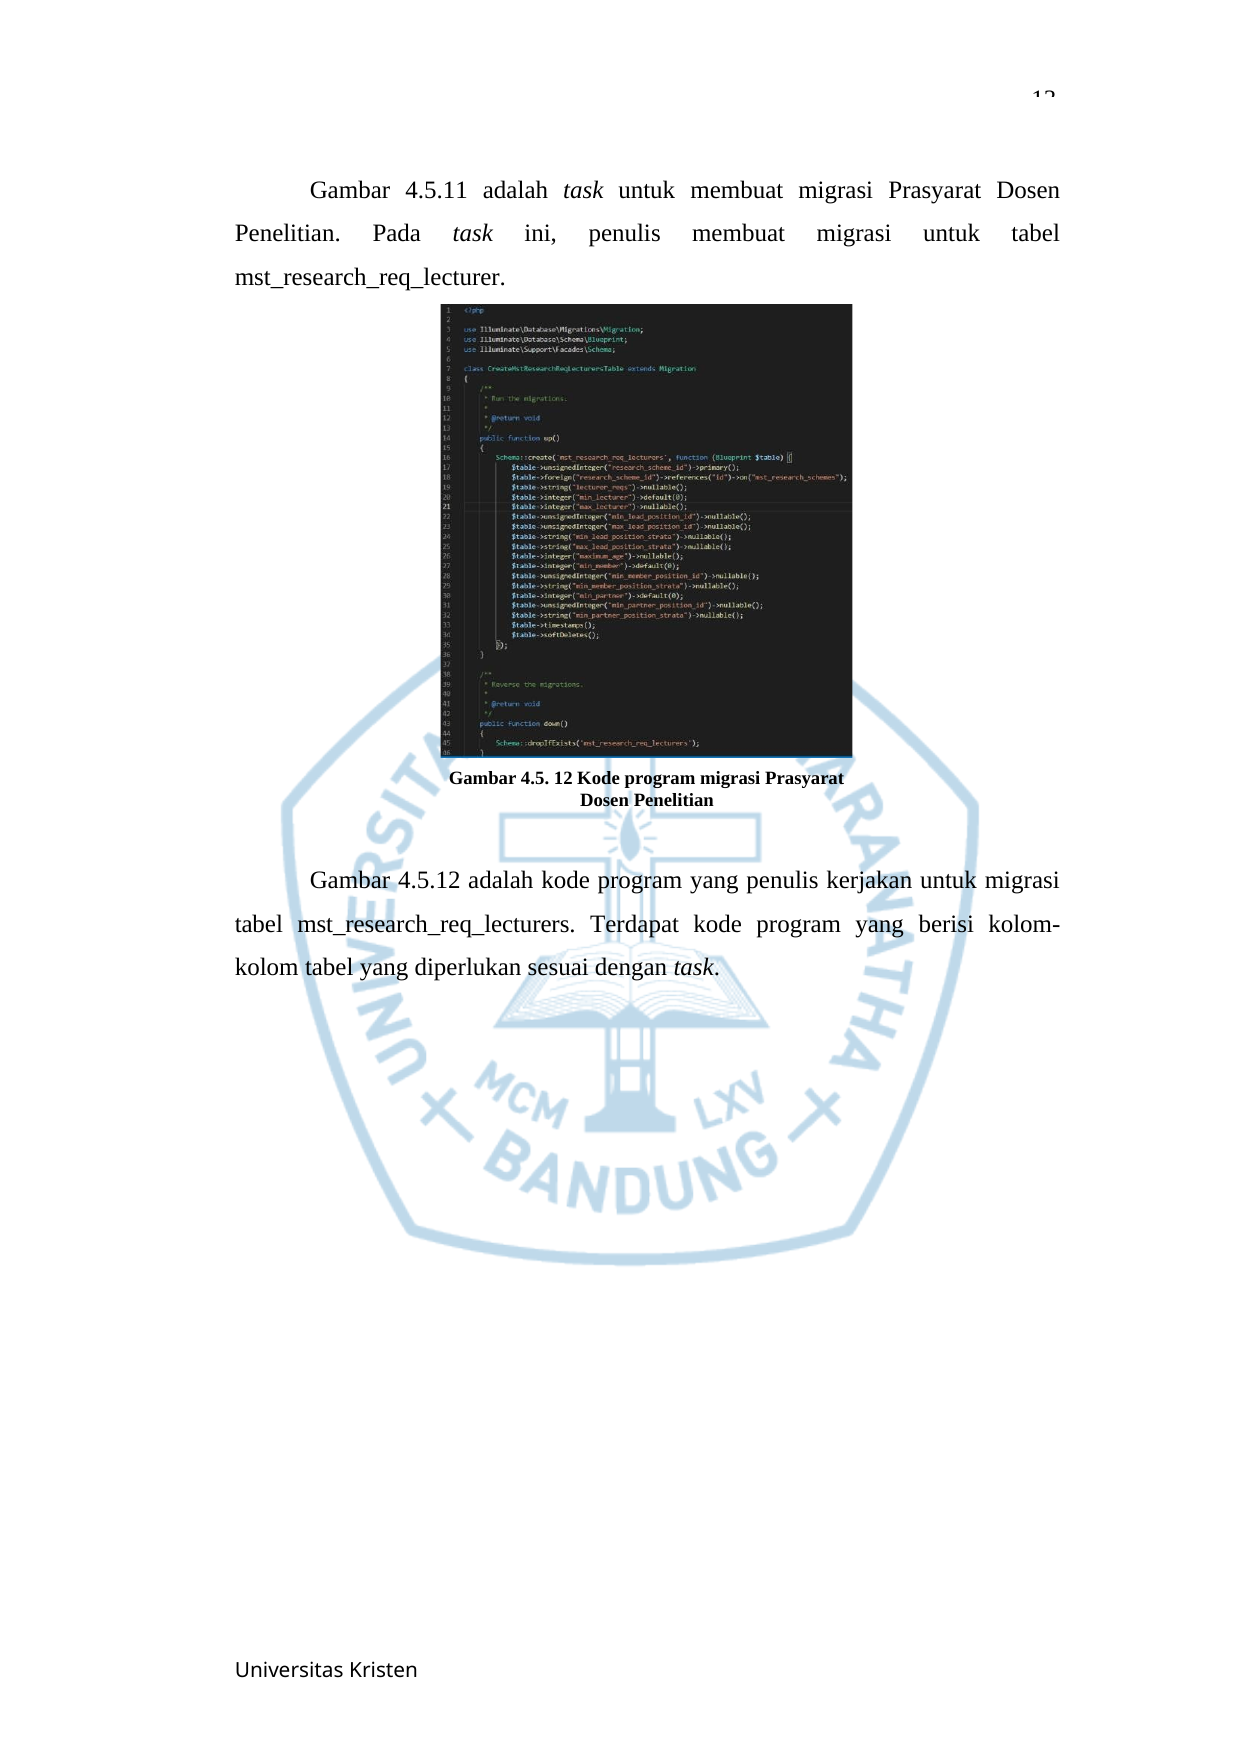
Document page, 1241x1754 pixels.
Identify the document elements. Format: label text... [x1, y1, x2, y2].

text Gambar 4.5.11 adalah task untuk membuat migrasi Prasyarat Dosen Penelitian. Pada task ini, penulis membuat migrasi untuk tabel mst_research_req_lecturer. [234, 175, 1060, 290]
text Gambar 4.5.12 adalah kode program yang penulis kerjakan untuk migrasi tabel mst_research_req_lecturers. Terdapat kode program yang berisi kolom-kolom tabel yang diperlukan sesuai dengan task. [234, 866, 1060, 981]
text Gambar 4.5. 12 Kode program migrasi Prasyarat Dosen Penelitian [448, 767, 846, 810]
picture [10, 34, 1241, 1754]
